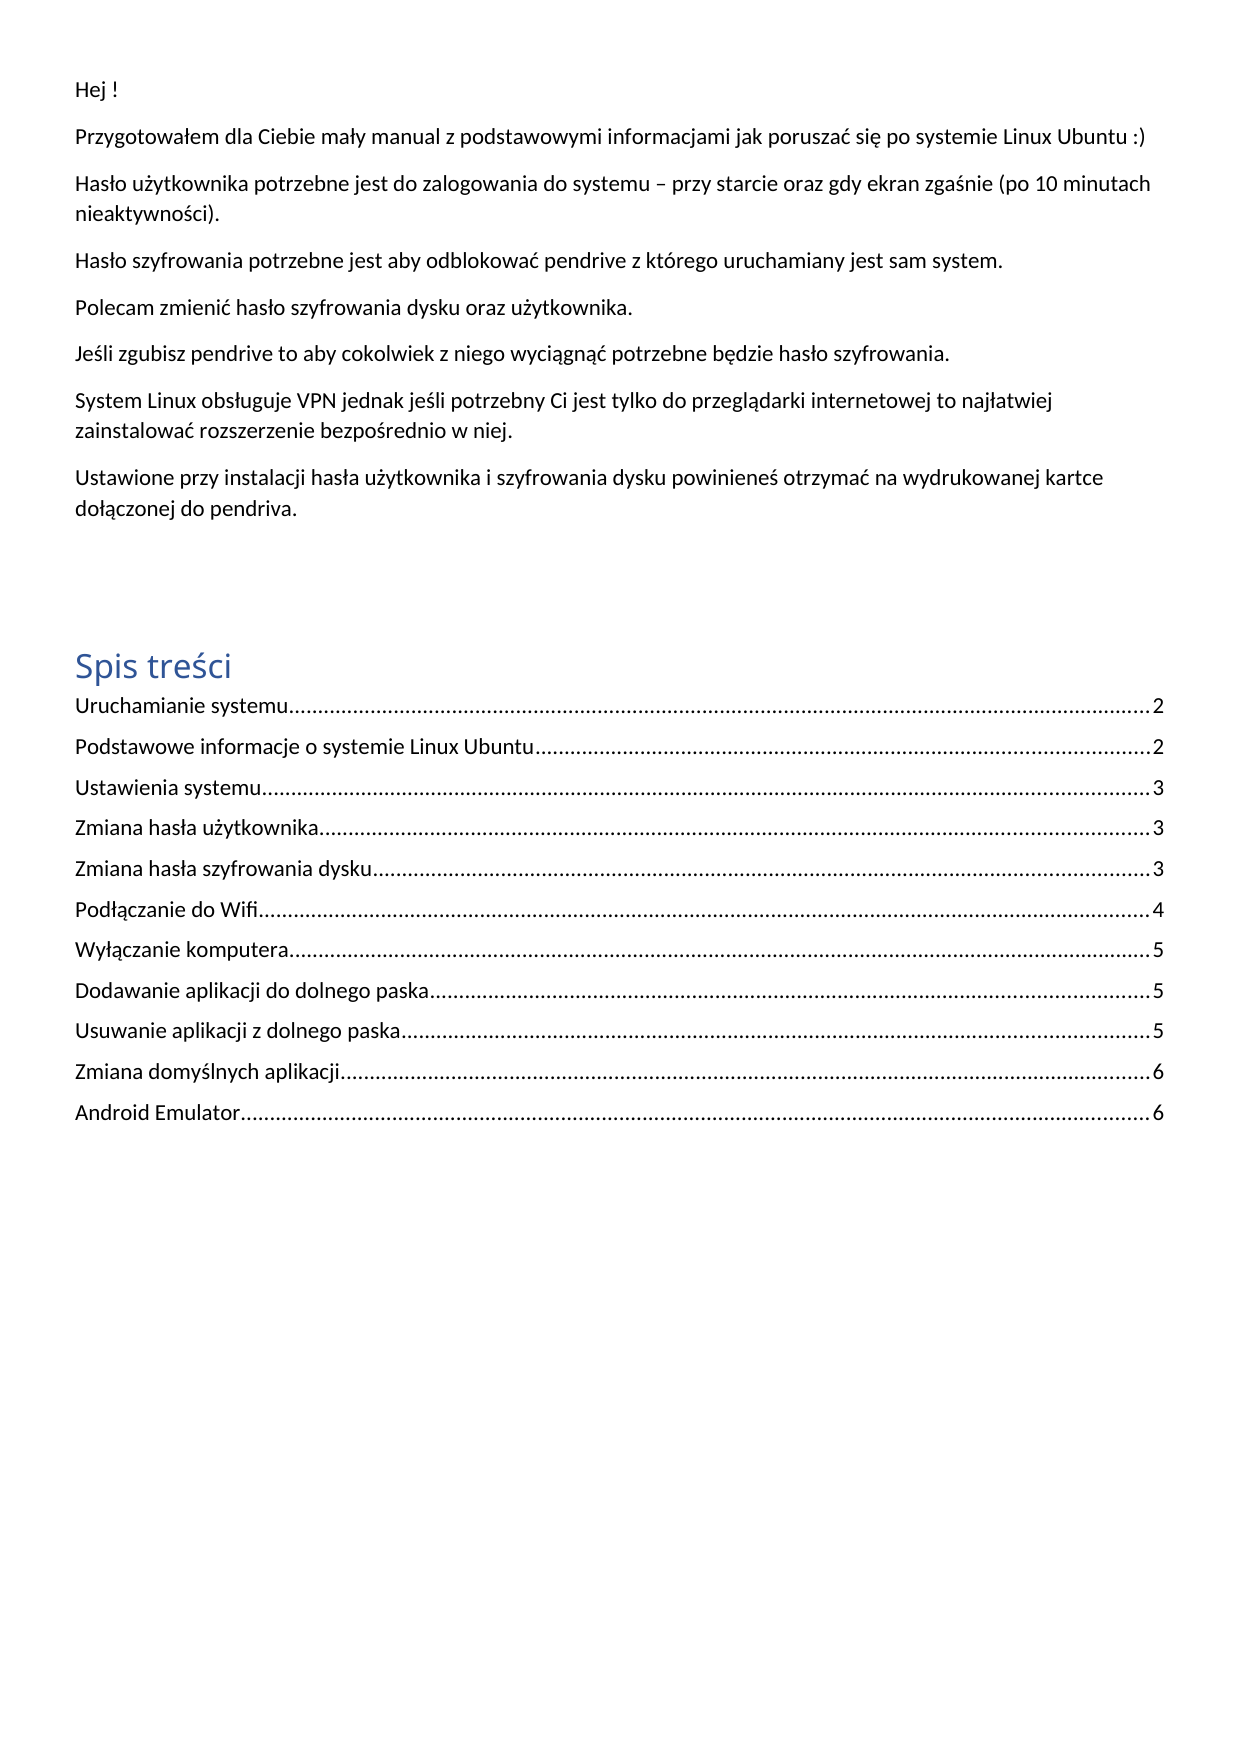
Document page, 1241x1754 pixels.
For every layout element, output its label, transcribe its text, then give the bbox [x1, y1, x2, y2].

text Jeśli zgubisz pendrive to aby cokolwiek z niego wyciągnąć potrzebne będzie hasło szyfrowania. [75, 339, 1165, 368]
text Polecam zmienić hasło szyfrowania dysku oraz użytkownika. [75, 293, 1165, 321]
text Ustawione przy instalacji hasła użytkownika i szyfrowania dysku powinieneś otrzymać na wydrukowanej kartce dołączonej do pendriva. [75, 463, 1165, 522]
text System Linux obsługuje VPN jednak jeśli potrzebny Ci jest tylko do przeglądarki internetowej to najłatwiej zainstalować rozszerzenie bezpośrednio w niej. [75, 386, 1165, 445]
text Hasło użytkownika potrzebne jest do zalogowania do systemu – przy starcie oraz gdy ekran zgaśnie (po 10 minutach nieaktywności). [75, 169, 1165, 227]
text Hasło szyfrowania potrzebne jest aby odblokować pendrive z którego uruchamiany jest sam system. [75, 246, 1165, 274]
text Hej ! [75, 75, 1165, 103]
text Przygotowałem dla Ciebie mały manual z podstawowymi informacjami jak poruszać się po systemie Linux Ubuntu :) [75, 122, 1165, 150]
